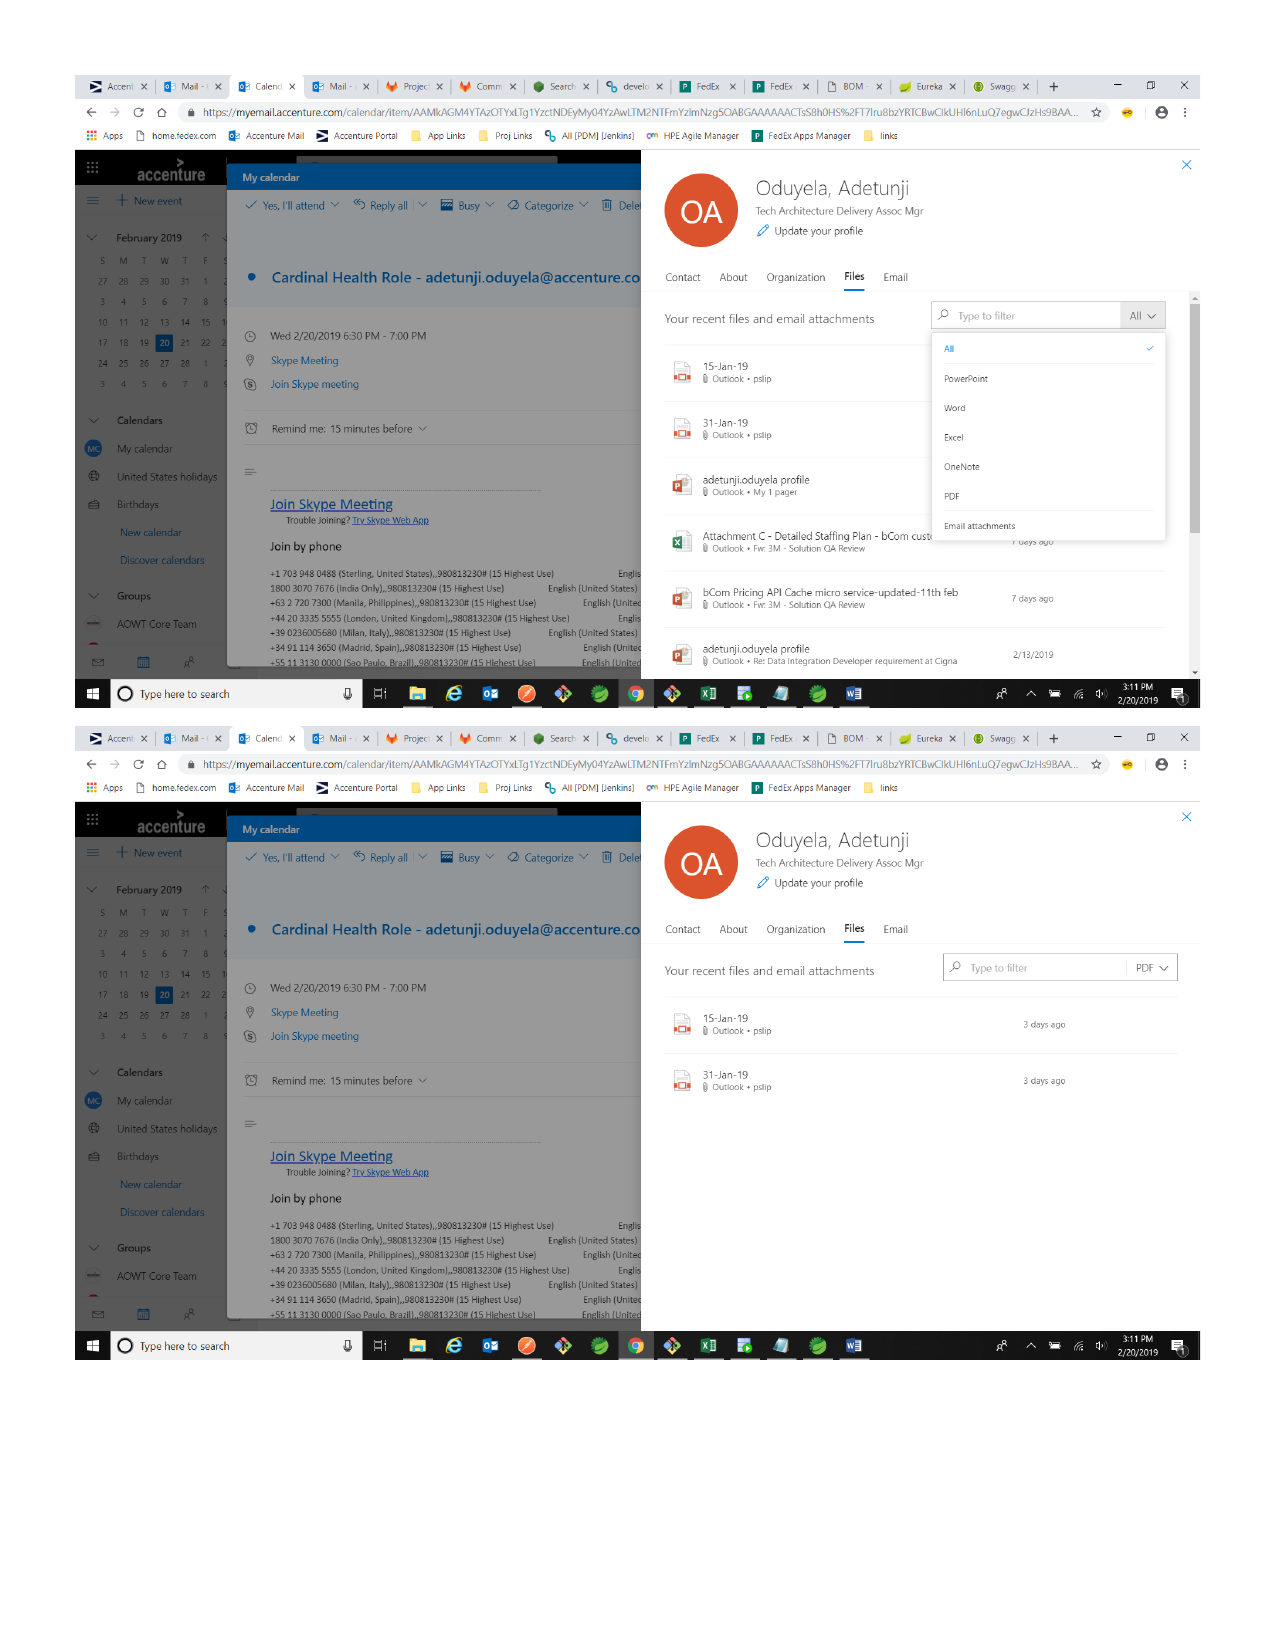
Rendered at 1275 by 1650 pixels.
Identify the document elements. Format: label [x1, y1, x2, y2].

picture [75, 726, 1200, 1360]
picture [75, 75, 1200, 708]
